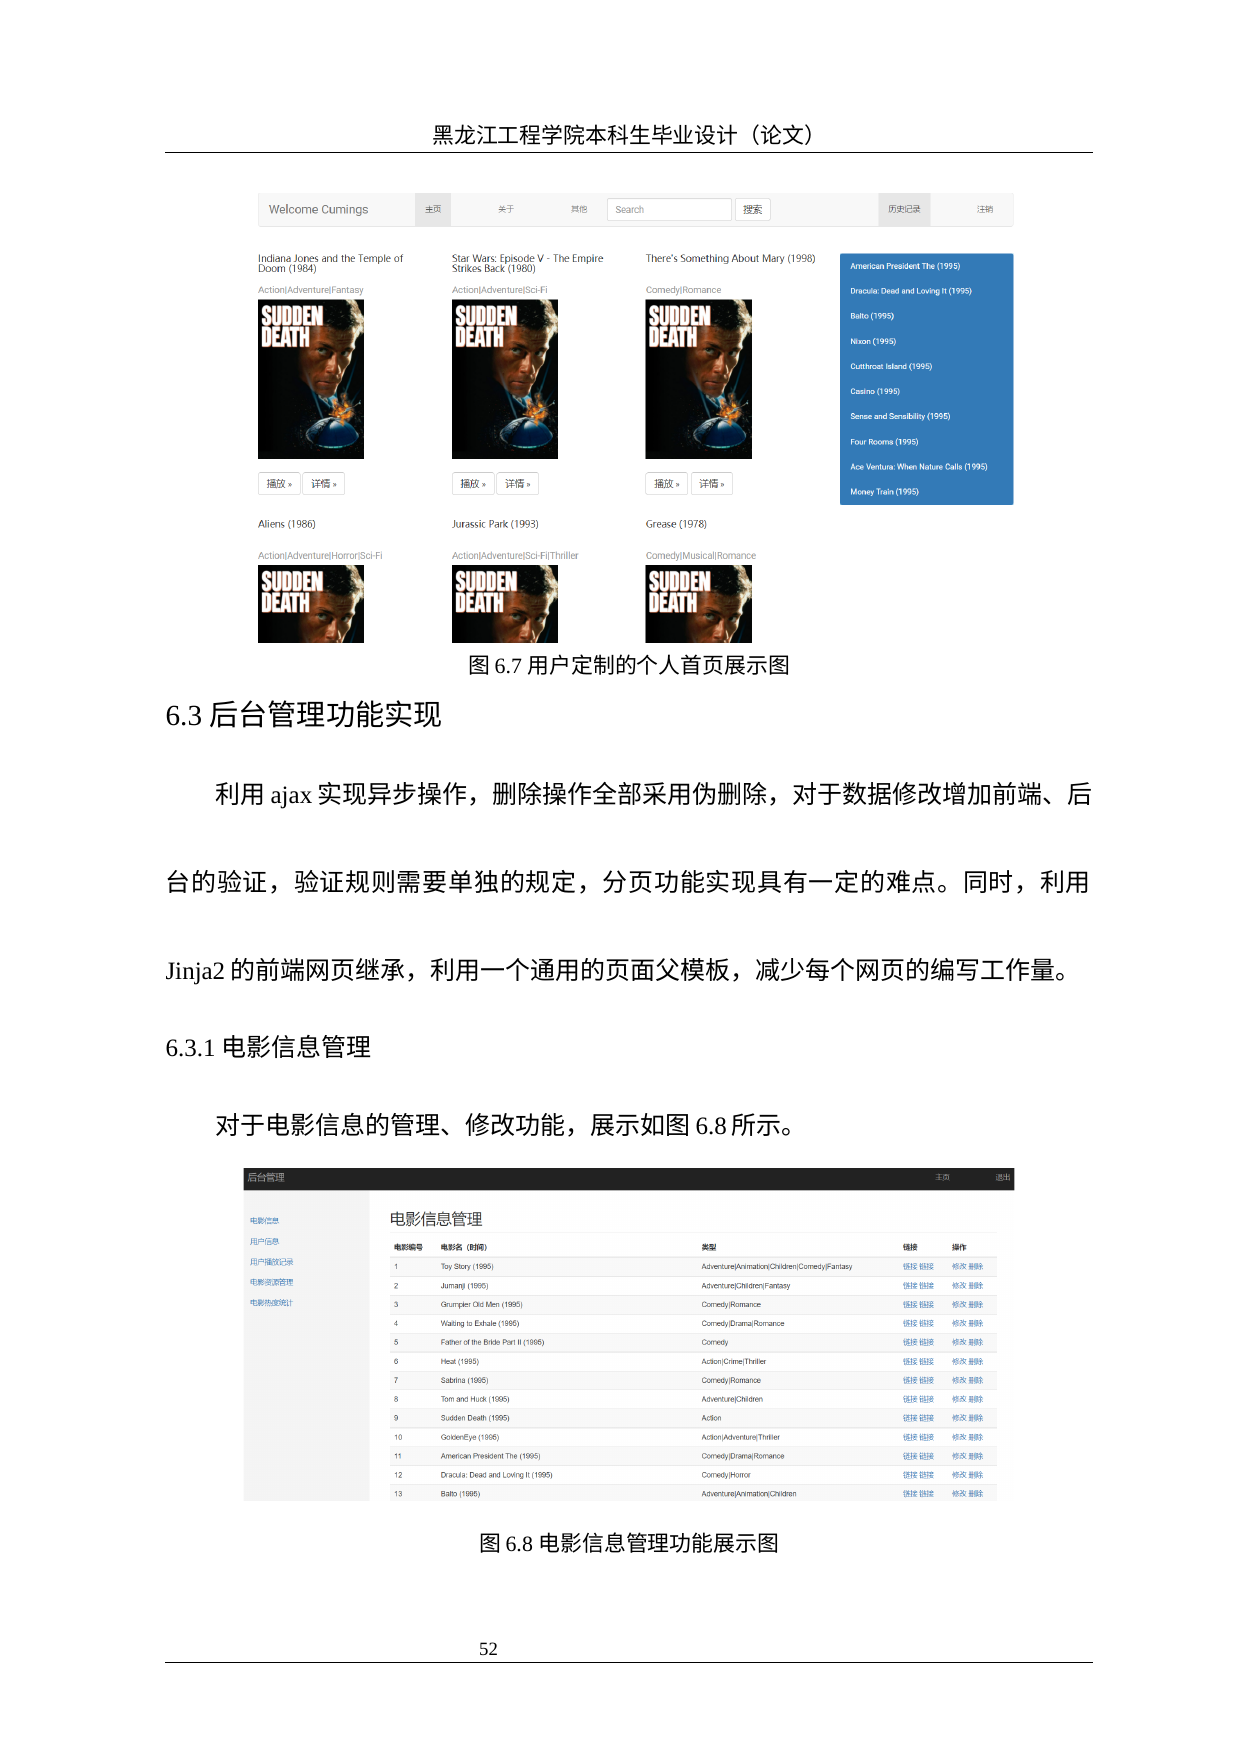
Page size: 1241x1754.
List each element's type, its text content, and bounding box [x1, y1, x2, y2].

text 对于电影信息的管理、修改功能，展示如图6.8所示。 [165, 1091, 1093, 1156]
text 利用ajax实现异步操作，删除操作全部采用伪删除，对于数据修改增加前端、后台的验证，验证规则需要单独的规定，分页功能实现具有一定的难点。同时，利用Jinja2的前端网页继承，利用一个通用的页面父模板，减少每个网页的编写工作量。 [165, 760, 1093, 1001]
text 图6.7 用户定制的个人首页展示图 [165, 648, 1093, 681]
subtitle 6.3.1 电影信息管理 [165, 1013, 1093, 1078]
picture [243, 193, 1015, 643]
picture [243, 1168, 1015, 1501]
subtitle 6.3 后台管理功能实现 [165, 681, 1093, 746]
text 图6.8 电影信息管理功能展示图 [165, 1526, 1093, 1558]
